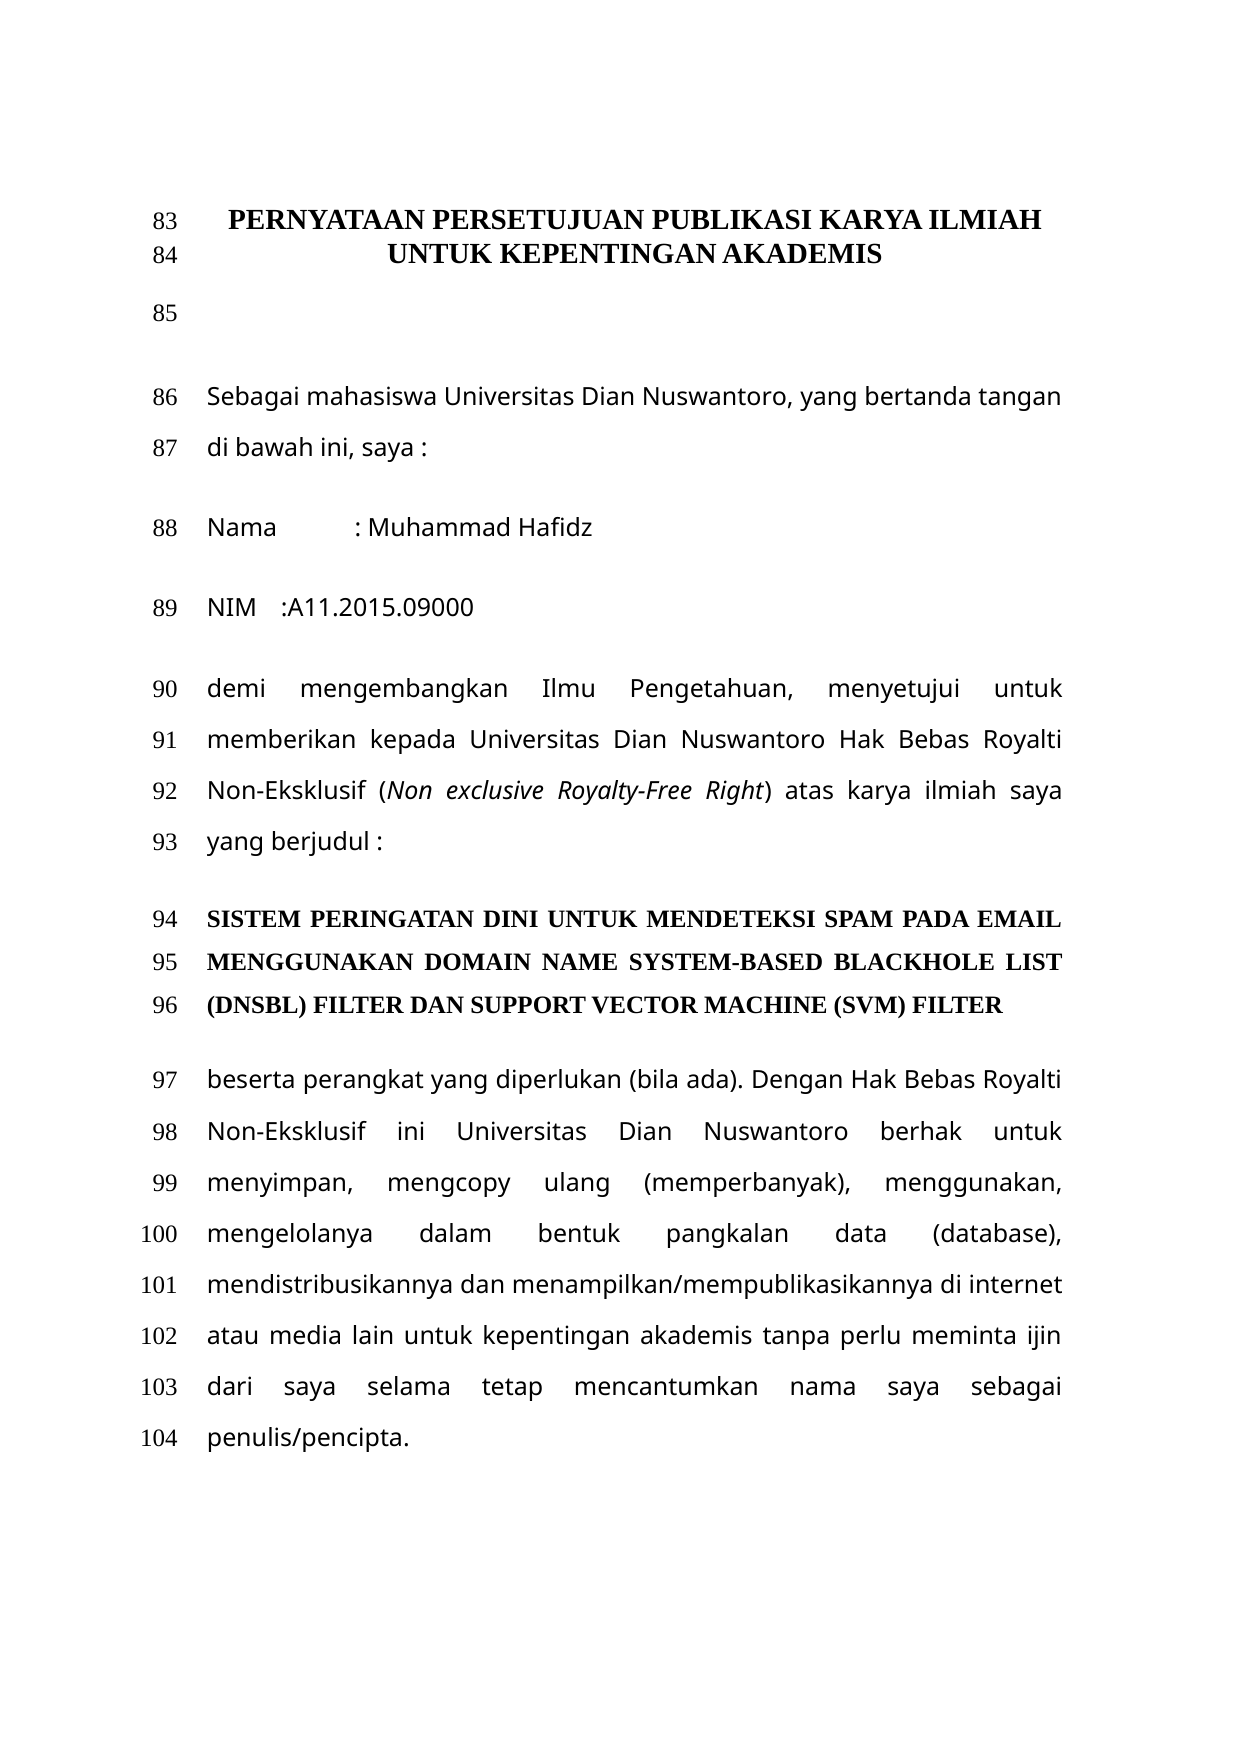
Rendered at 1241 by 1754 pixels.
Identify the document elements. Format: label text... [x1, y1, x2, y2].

text Sebagai mahasiswa Universitas Dian Nuswantoro, yang bertanda tangan di bawah ini, saya : [207, 379, 1063, 464]
text NIM :A11.2015.09000 [207, 590, 1063, 624]
text SISTEM PERINGATAN DINI UNTUK MENDETEKSI SPAM PADA EMAIL MENGGUNAKAN DOMAIN NAME SYSTEM-BASED BLACKHOLE LIST (DNSBL) FILTER DAN SUPPORT VECTOR MACHINE (SVM) FILTER [207, 904, 1063, 1019]
text demi mengembangkan Ilmu Pengetahuan, menyetujui untuk memberikan kepada Universitas Dian Nuswantoro Hak Bebas Royalti Non-Eksklusif (Non exclusive Royalty-Free Right) atas karya ilmiah saya yang berjudul : [207, 670, 1063, 857]
text Nama : Muhammad Hafidz [207, 510, 1063, 544]
subtitle PERNYATAAN PERSETUJUAN PUBLIKASI KARYA ILMIAH UNTUK KEPENTINGAN AKADEMIS [207, 202, 1063, 269]
text beserta perangkat yang diperlukan (bila ada). Dengan Hak Bebas Royalti Non-Eksklusif ini Universitas Dian Nuswantoro berhak untuk menyimpan, mengcopy ulang (memperbanyak), menggunakan, mengelolanya dalam bentuk pangkalan data (database), mendistribusikannya dan menampilkan/mempublikasikannya di internet atau media lain untuk kepentingan akademis tanpa perlu meminta ijin dari saya selama tetap mencantumkan nama saya sebagai penulis/pencipta. [207, 1062, 1063, 1453]
